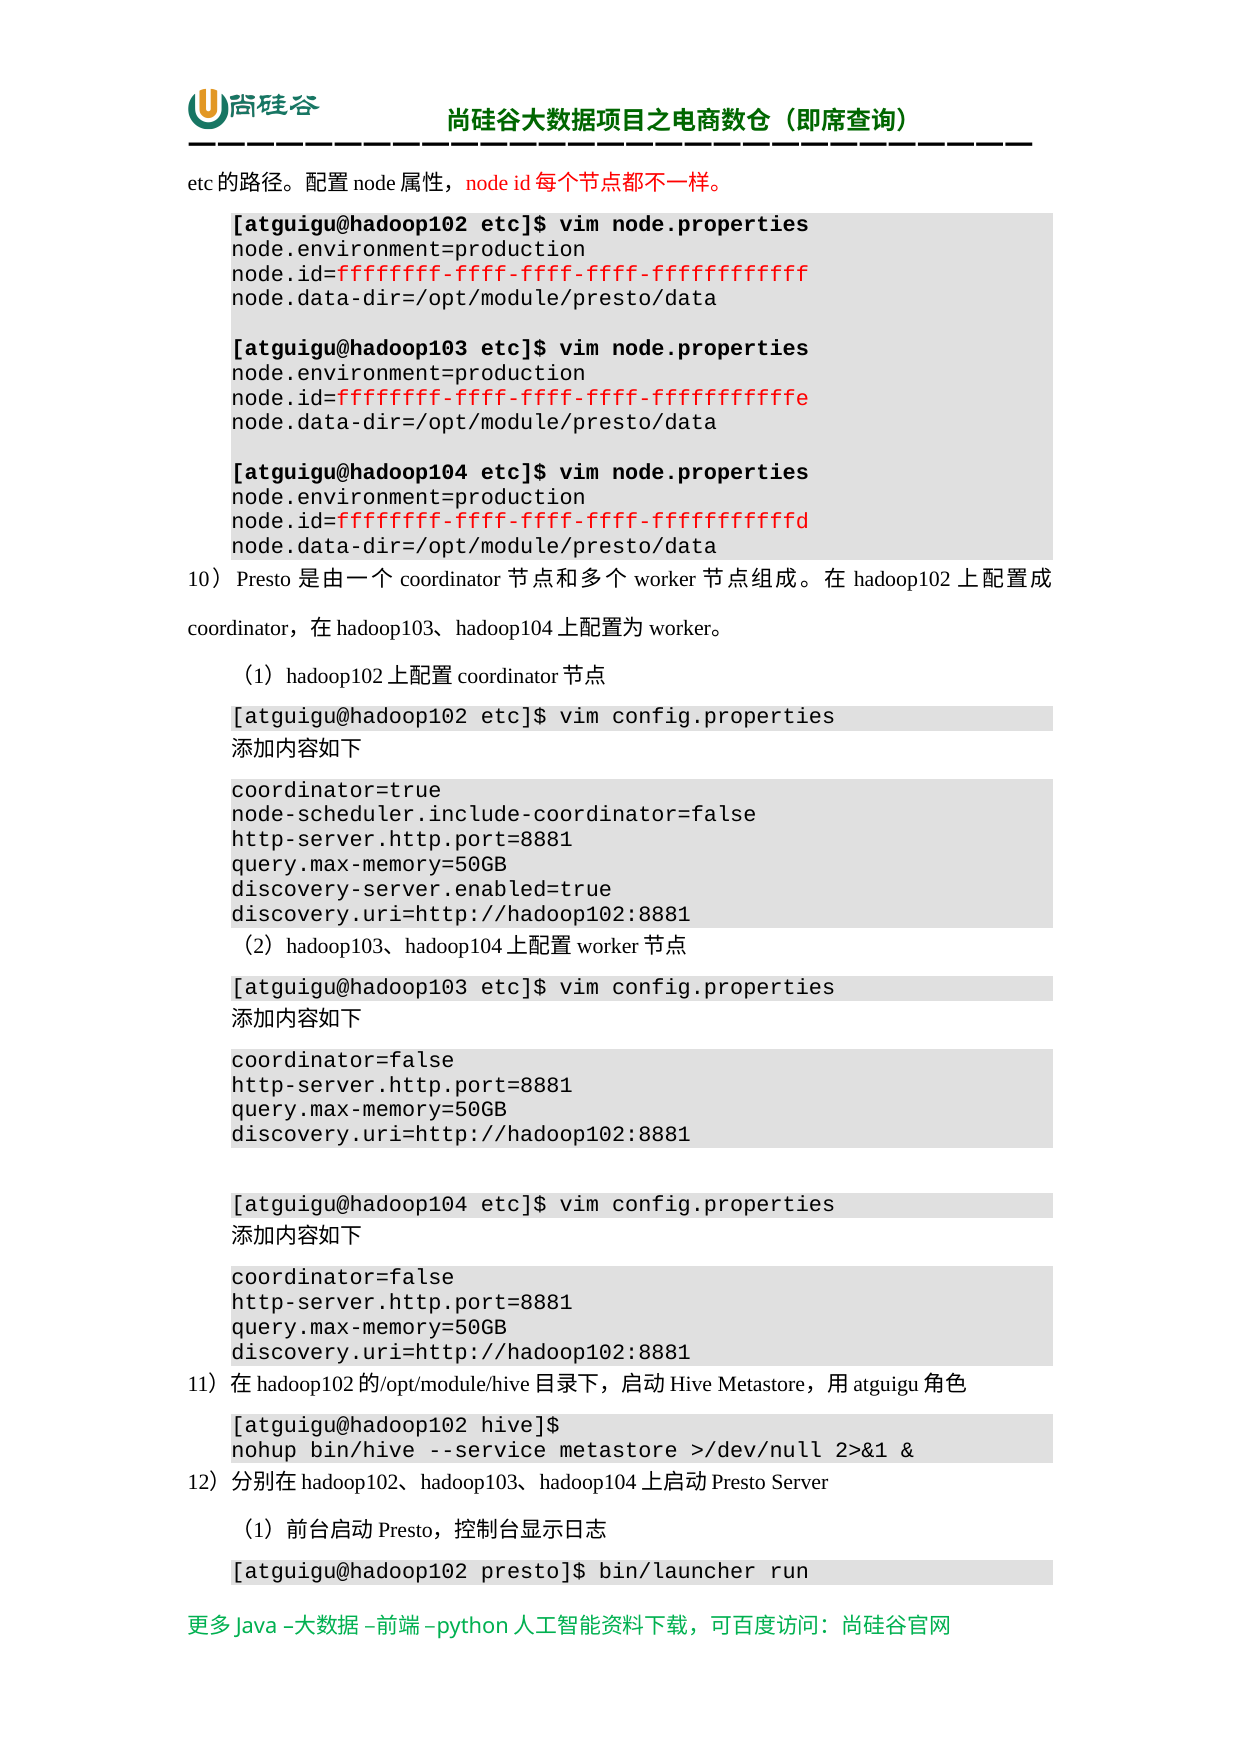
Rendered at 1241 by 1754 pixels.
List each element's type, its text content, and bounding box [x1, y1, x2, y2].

text http-server.http.port=8881 [231, 1074, 1053, 1099]
text （1）hadoop102上配置coordinator节点 [187, 657, 1053, 690]
text node.id=ffffffff-ffff-ffff-ffff-ffffffffffff [231, 263, 1053, 288]
text http-server.http.port=8881 [231, 828, 1053, 853]
text 10）Presto是由一个coordinator节点和多个worker节点组成。在hadoop102上配置成coordinator，在hadoop103、hadoop104上配置为worker。 [187, 560, 1053, 642]
text node.environment=production [231, 486, 1053, 511]
text discovery.uri=http://hadoop102:8881 [231, 903, 1053, 928]
text [atguigu@hadoop102 etc]$ vim node.properties [231, 213, 1053, 238]
text query.max-memory=50GB [231, 1316, 1053, 1341]
text node.id=ffffffff-ffff-ffff-ffff-fffffffffffe [231, 387, 1053, 412]
text query.max-memory=50GB [231, 1099, 1053, 1123]
text node.environment=production [231, 238, 1053, 263]
text node.data-dir=/opt/module/presto/data [231, 288, 1053, 312]
text 添加内容如下 [187, 731, 1053, 763]
text [atguigu@hadoop102 etc]$ vim config.properties [231, 706, 1053, 731]
text [atguigu@hadoop104 etc]$ vim config.properties [231, 1193, 1053, 1218]
text http-server.http.port=8881 [231, 1291, 1053, 1316]
text node.data-dir=/opt/module/presto/data [231, 412, 1053, 436]
text [atguigu@hadoop102 hive]$ [231, 1414, 1053, 1439]
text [187, 165, 1053, 197]
text （2）hadoop103、hadoop104上配置worker节点 [187, 928, 1053, 960]
text coordinator=false [231, 1266, 1053, 1291]
text 11）在hadoop102的/opt/module/hive目录下，启动Hive Metastore，用atguigu角色 [187, 1366, 1053, 1398]
text coordinator=false [231, 1049, 1053, 1074]
text 添加内容如下 [187, 1001, 1053, 1033]
text [atguigu@hadoop103 etc]$ vim config.properties [231, 976, 1053, 1001]
text 12）分别在hadoop102、hadoop103、hadoop104上启动Presto Server [187, 1463, 1053, 1496]
text discovery.uri=http://hadoop102:8881 [231, 1341, 1053, 1366]
text node.data-dir=/opt/module/presto/data [231, 536, 1053, 560]
text [atguigu@hadoop104 etc]$ vim node.properties [231, 461, 1053, 486]
text node.environment=production [231, 362, 1053, 387]
text discovery-server.enabled=true [231, 878, 1053, 903]
text [atguigu@hadoop103 etc]$ vim node.properties [231, 337, 1053, 362]
text discovery.uri=http://hadoop102:8881 [231, 1123, 1053, 1148]
text node-scheduler.include-coordinator=false [231, 804, 1053, 828]
picture [187, 88, 321, 130]
text coordinator=true [231, 779, 1053, 804]
text query.max-memory=50GB [231, 853, 1053, 878]
text node.id=ffffffff-ffff-ffff-ffff-fffffffffffd [231, 511, 1053, 536]
text [atguigu@hadoop102 presto]$ bin/launcher run [231, 1560, 1053, 1585]
text 添加内容如下 [187, 1218, 1053, 1251]
text （1）前台启动Presto，控制台显示日志 [187, 1512, 1053, 1544]
text nohup bin/hive --service metastore >/dev/null 2>&1 & [231, 1439, 1053, 1463]
